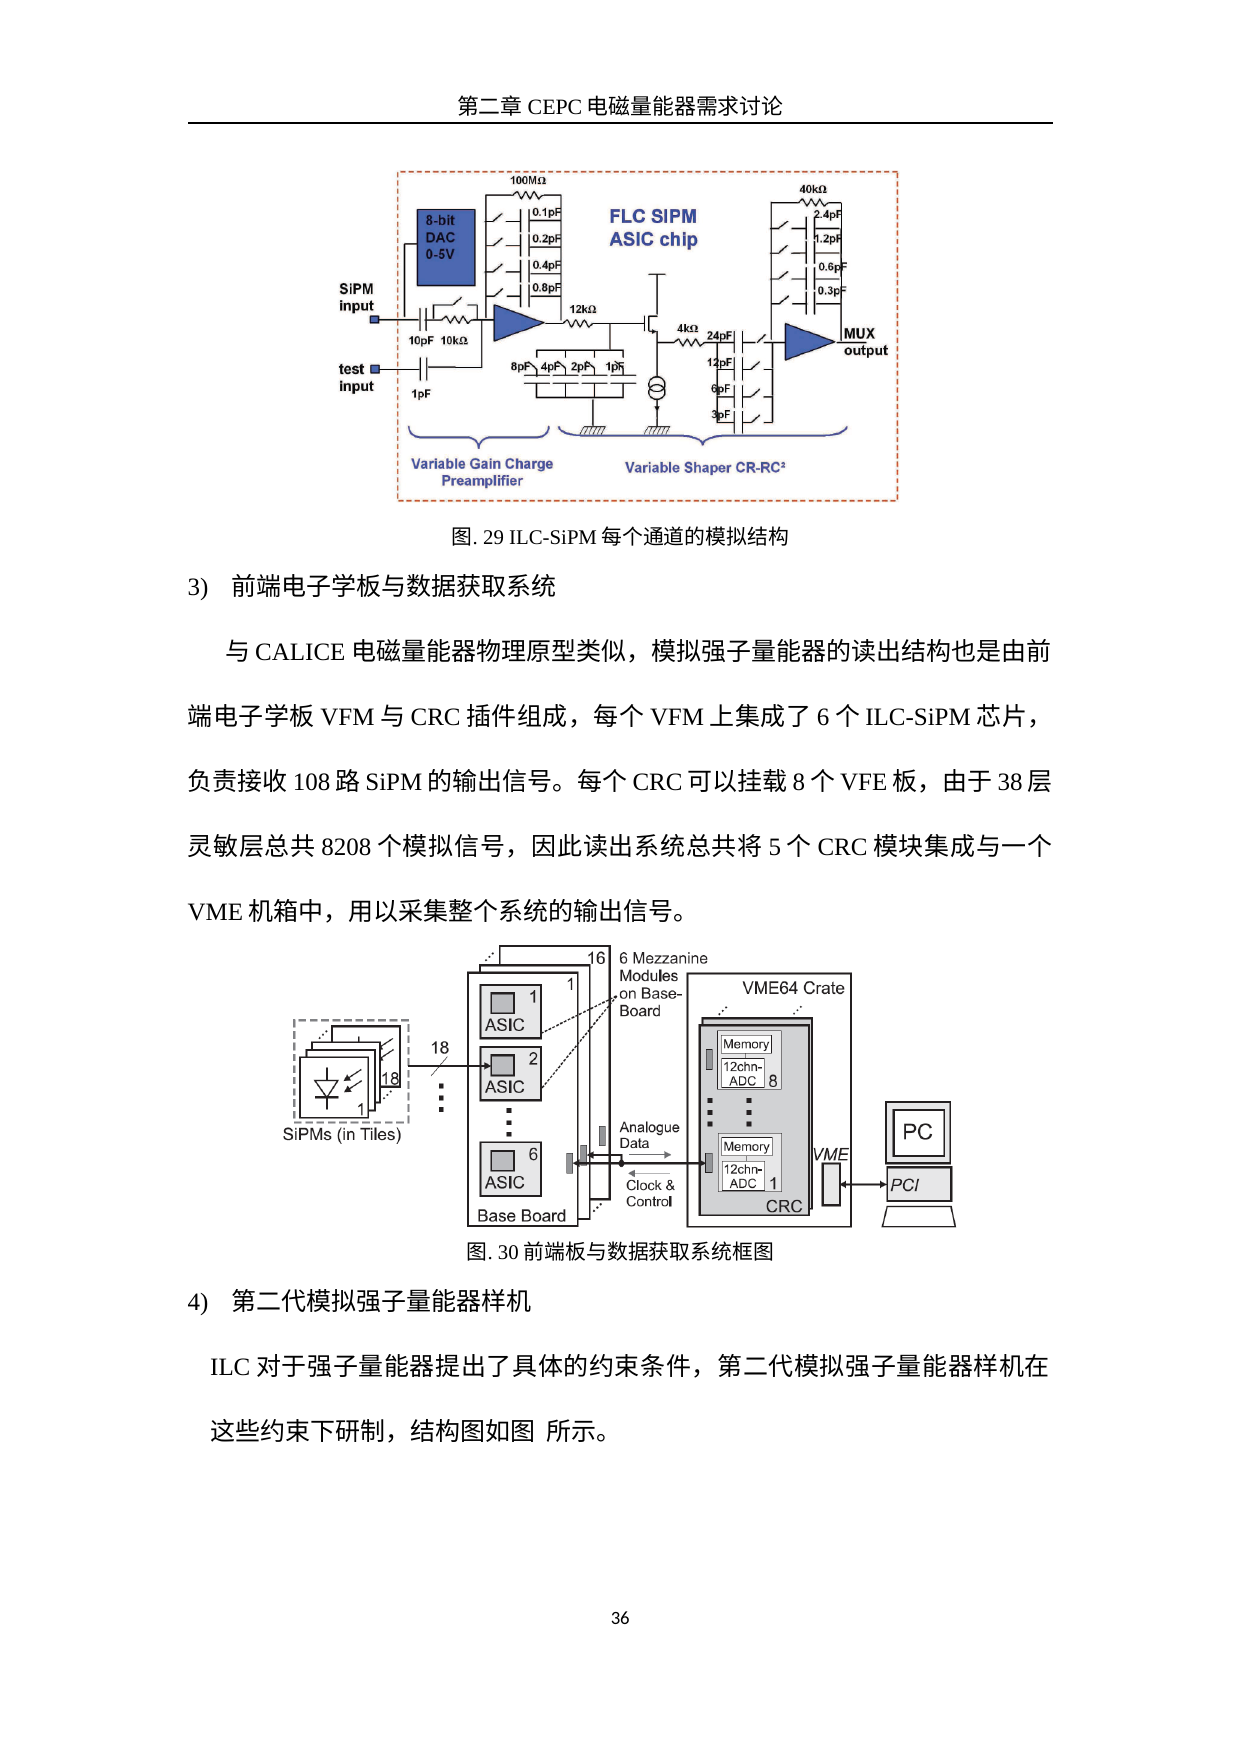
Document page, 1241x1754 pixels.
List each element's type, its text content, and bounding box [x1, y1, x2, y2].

text 图. 30 前端板与数据获取系统框图 [187, 1234, 1053, 1267]
text 与CALICE 电磁量能器物理原型类似，模拟强子量能器的读出结构也是由前端电子学板VFM与CRC插件组成，每个VFM上集成了6个ILC-SiPM芯片，负责接收108路SiPM的输出信号。每个CRC可以挂载8个VFE板，由于38层灵敏层总共8208个模拟信号，因此读出系统总共将5个CRC模块集成与一个VME机箱中，用以采集整个系统的输出信号。 [187, 617, 1053, 942]
picture [334, 162, 906, 509]
text ILC对于强子量能器提出了具体的约束条件，第二代模拟强子量能器样机在这些约束下研制，结构图如图 所示。 [210, 1332, 1053, 1462]
list 第二代模拟强子量能器样机 [187, 1267, 1053, 1332]
list 前端电子学板与数据获取系统 [187, 552, 1053, 617]
text 图. 29 ILC-SiPM每个通道的模拟结构 [187, 519, 1053, 552]
picture [280, 942, 960, 1234]
